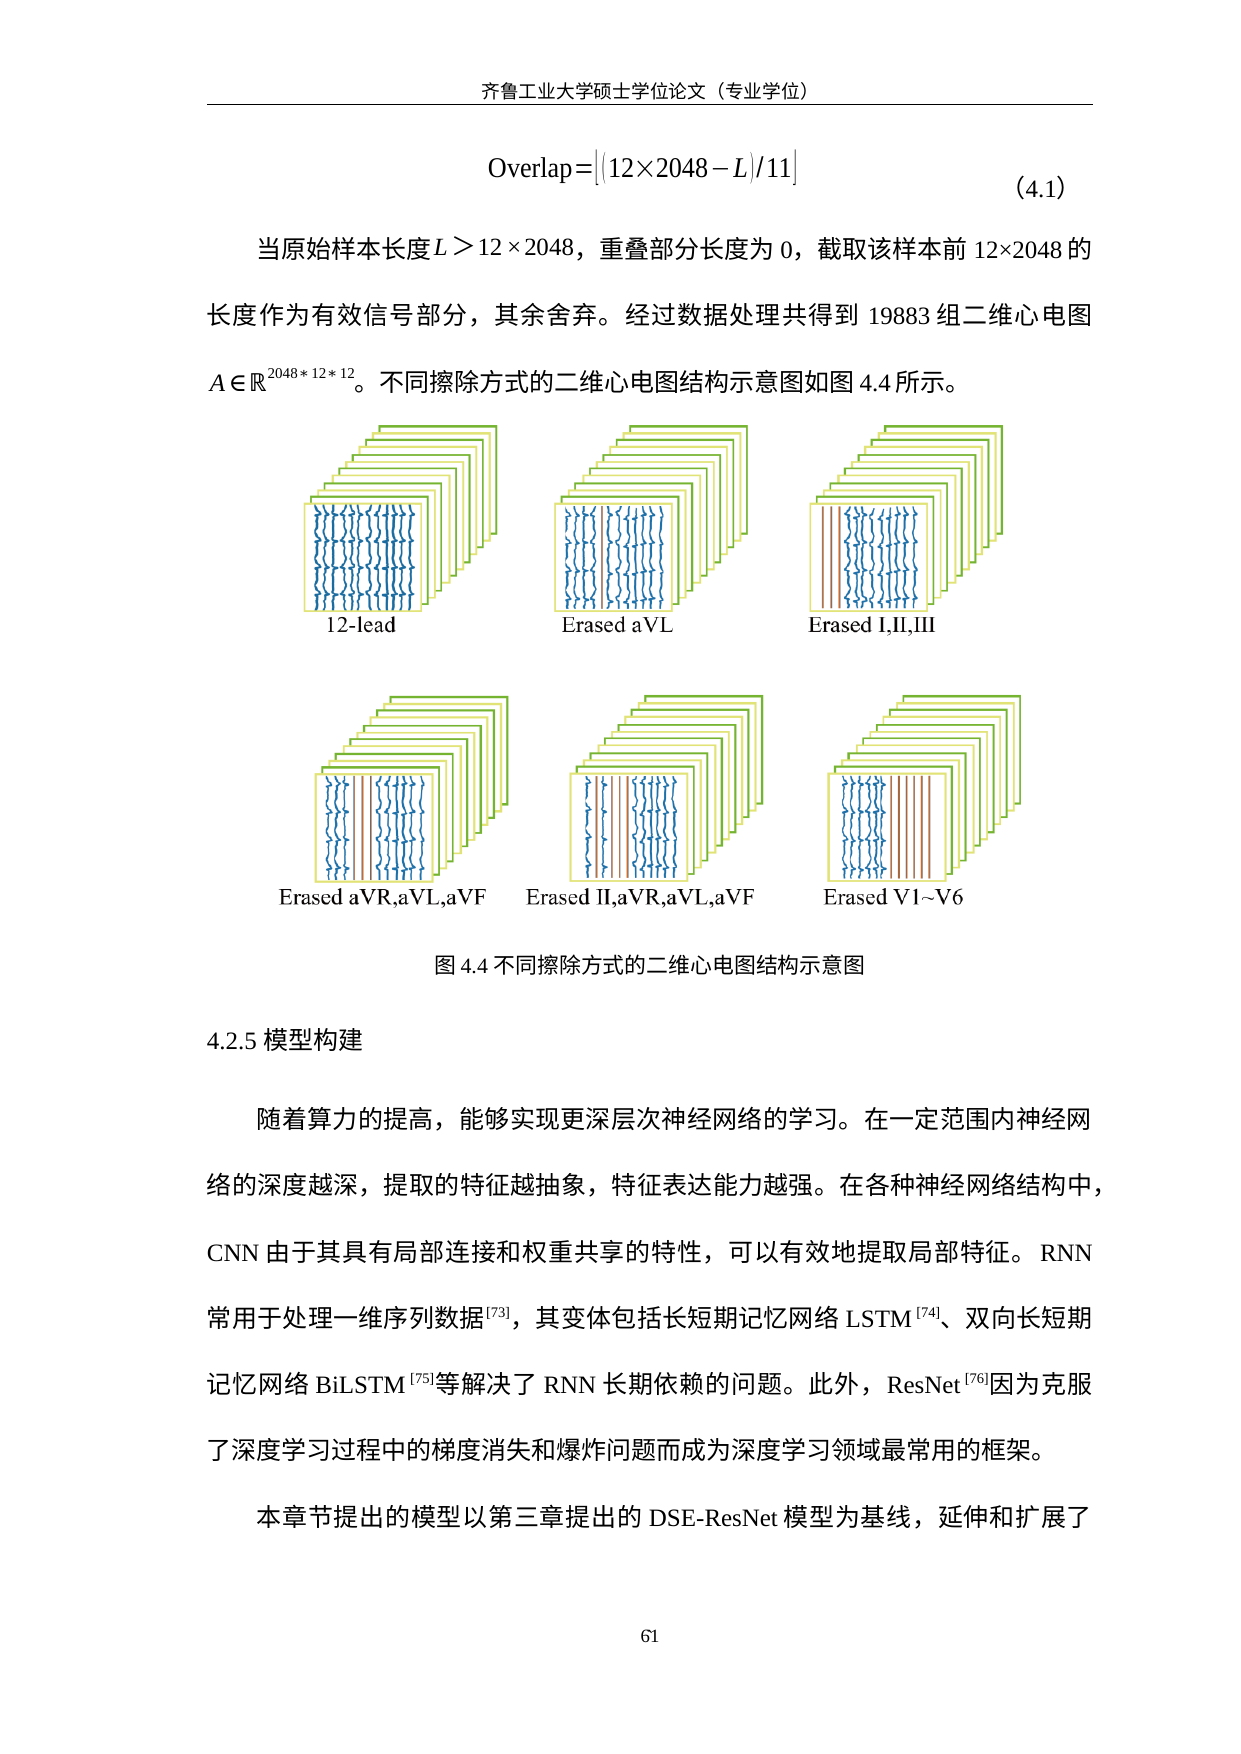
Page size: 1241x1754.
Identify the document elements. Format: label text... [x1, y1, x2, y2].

text 图4.4 不同擦除方式的二维心电图结构示意图 [207, 948, 1093, 981]
text 随着算力的提高，能够实现更深层次神经网络的学习。在一定范围内神经网络的深度越深，提取的特征越抽象，特征表达能力越强。在各种神经网络结构中，CNN由于其具有局部连接和权重共享的特性，可以有效地提取局部特征。RNN常用于处理一维序列数据[73]，其变体包括长短期记忆网络LSTM [74]、双向长短期记忆网络BiLSTM [75]等解决了RNN长期依赖的问题。此外，ResNet [76]因为克服了深度学习过程中的梯度消失和爆炸问题而成为深度学习领域最常用的框架。 [207, 1084, 1093, 1482]
text （4.1） [207, 148, 1093, 214]
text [207, 1482, 1093, 1548]
text 4.2.5 模型构建 [207, 1006, 1093, 1072]
text 当原始样本长度，重叠部分长度为0，截取该样本前12×2048的长度作为有效信号部分，其余舍弃。经过数据处理共得到19883组二维心电图。不同擦除方式的二维心电图结构示意图如图4.4所示。 [207, 214, 1093, 413]
picture [278, 425, 1021, 911]
